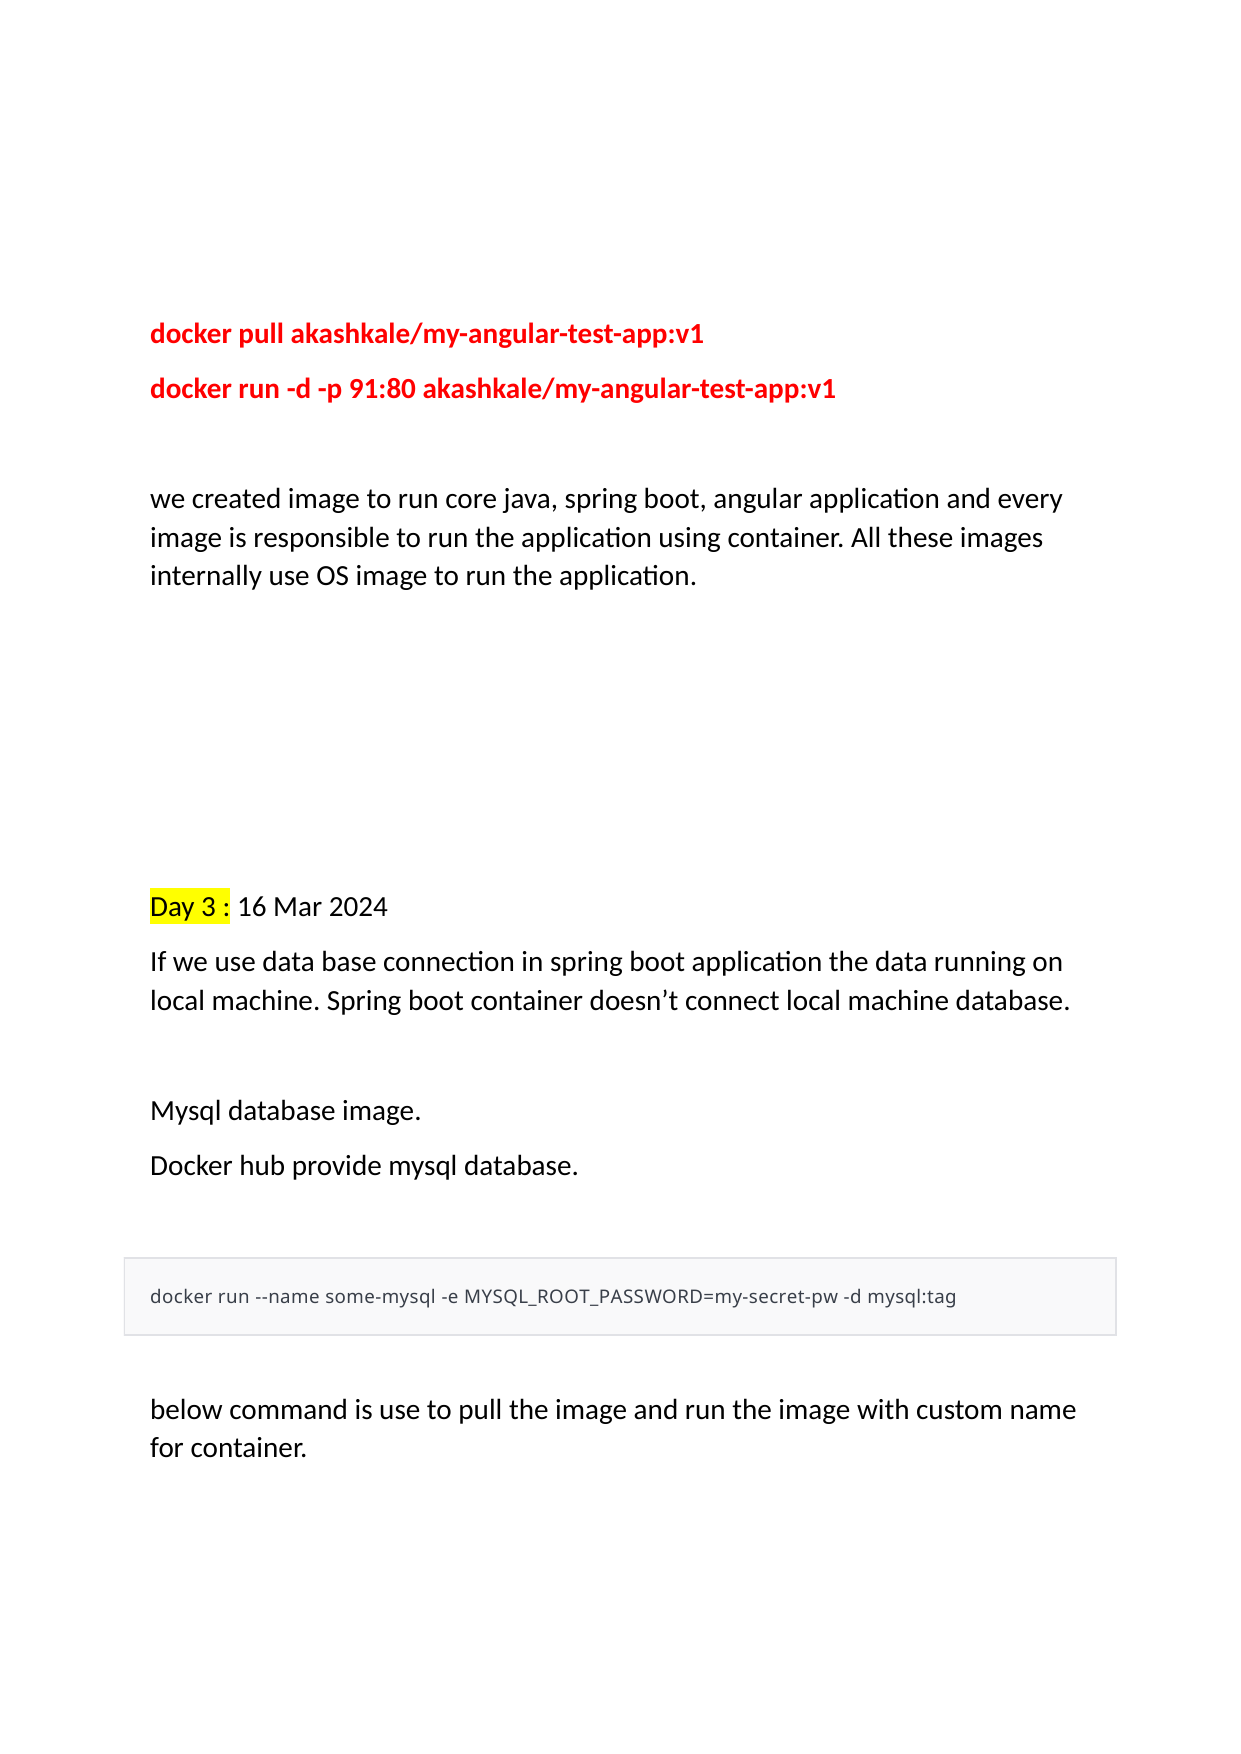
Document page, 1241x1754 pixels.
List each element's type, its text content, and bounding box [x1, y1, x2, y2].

text docker run -d -p 91:80 akashkale/my-angular-test-app:v1 [150, 370, 1090, 406]
text we created image to run core java, spring boot, angular application and every image is responsible to run the application using container. All these images internally use OS image to run the application. [150, 481, 1090, 593]
text Day 3 : 16 Mar 2024 [230, 888, 1090, 924]
text docker pull akashkale/my-angular-test-app:v1 [150, 315, 1090, 351]
text Docker hub provide mysql database. [150, 1147, 1090, 1183]
text docker run --name some-mysql -e MYSQL_ROOT_PASSWORD=my-secret-pw -d mysql:tag [125, 1259, 1115, 1334]
text If we use data base connection in spring boot application the data running on local machine. Spring boot container doesn’t connect local machine database. [150, 943, 1090, 1017]
text below command is use to pull the image and run the image with custom name for container. [150, 1391, 1090, 1465]
text Mysql database image. [150, 1092, 1090, 1127]
